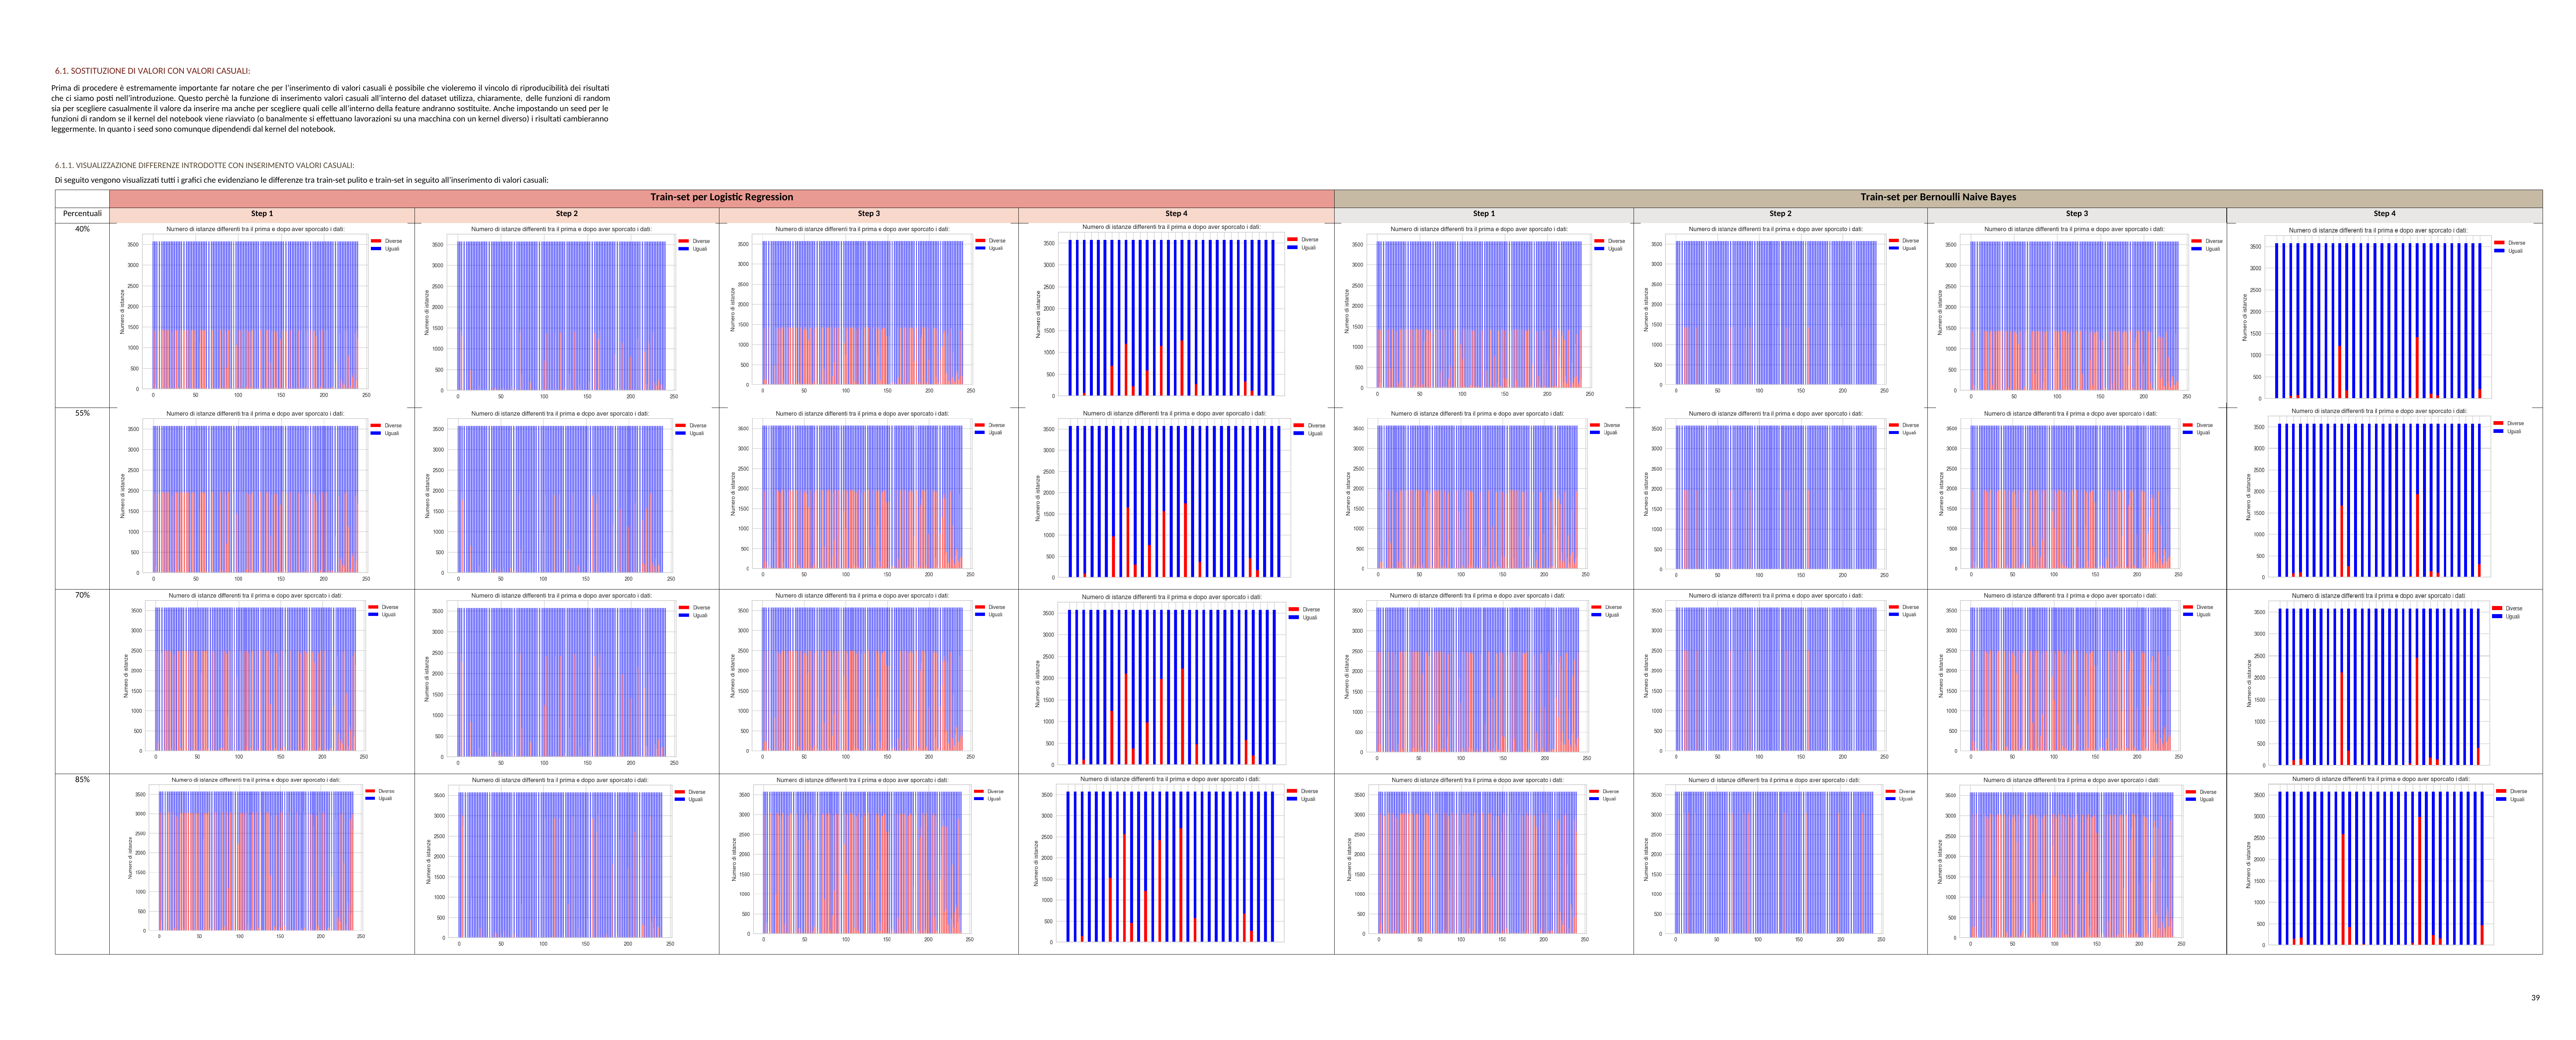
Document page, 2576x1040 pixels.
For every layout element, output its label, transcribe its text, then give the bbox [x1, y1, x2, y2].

picture [727, 408, 1010, 580]
table_cell Step 1 [1335, 208, 1634, 223]
picture [1936, 408, 2218, 580]
table_cell [2227, 590, 2543, 774]
table_cell Step 3 [1928, 208, 2226, 223]
picture [1027, 774, 1326, 945]
table_cell [1019, 408, 1334, 589]
table_cell [1019, 774, 1334, 954]
table_cell [2227, 408, 2543, 589]
table_cell Step 2 [1634, 208, 1927, 223]
table_cell [110, 774, 415, 954]
picture [1028, 223, 1325, 400]
table_cell Step 4 [1019, 208, 1334, 223]
picture [117, 223, 408, 401]
table_cell [1928, 774, 2226, 954]
table_cell [1335, 408, 1634, 589]
table_cell [1928, 408, 2226, 589]
picture [1641, 223, 1924, 397]
picture [422, 408, 712, 585]
table_cell [719, 774, 1018, 954]
table_header Train-set per Logistic Regression [110, 190, 1334, 208]
picture [421, 223, 716, 403]
table_cell Step 2 [415, 208, 719, 223]
table_cell [415, 408, 719, 589]
table_cell [415, 774, 719, 954]
table_cell Step 4 [2227, 208, 2543, 223]
table_header [55, 190, 109, 208]
picture [1641, 408, 1924, 581]
table_cell [719, 590, 1018, 774]
picture [1343, 408, 1625, 580]
table_cell [1928, 590, 2226, 774]
picture [2237, 408, 2532, 581]
picture [1641, 774, 1921, 945]
table_cell 70% [55, 590, 109, 774]
picture [2237, 774, 2532, 950]
table_cell Step 3 [719, 208, 1018, 223]
table_cell [1634, 408, 1927, 589]
table_cell [719, 408, 1018, 589]
picture [1935, 590, 2219, 763]
table_cell [110, 590, 415, 774]
table_cell [2227, 223, 2543, 408]
table_cell [1019, 590, 1334, 774]
table_cell [719, 223, 1018, 408]
table_cell [1928, 223, 2226, 408]
table_cell 85% [55, 774, 109, 954]
table_cell [110, 223, 415, 408]
table_cell 55% [55, 408, 109, 589]
table_header Train-set per Bernoulli Naive Bayes [1335, 190, 2543, 208]
picture [729, 774, 1009, 945]
table_cell [110, 408, 415, 589]
table_cell [1019, 223, 1334, 408]
table_cell [1335, 590, 1634, 774]
table_cell Percentuali [55, 208, 109, 223]
table_cell [1634, 774, 1927, 954]
picture [423, 774, 711, 950]
table_cell Step 1 [110, 208, 415, 223]
picture [2241, 590, 2528, 769]
picture [125, 774, 400, 942]
picture [1341, 590, 1627, 764]
picture [1341, 223, 1631, 400]
table_cell [1634, 223, 1927, 408]
picture [1934, 223, 2227, 403]
picture [1025, 408, 1328, 581]
picture [1641, 590, 1924, 763]
table_cell [1634, 590, 1927, 774]
picture [727, 590, 1011, 763]
table_cell 40% [55, 223, 109, 408]
table_cell [2227, 774, 2543, 954]
picture [1934, 774, 2222, 950]
picture [120, 590, 404, 763]
table_cell [1335, 223, 1634, 408]
picture [1344, 774, 1624, 945]
picture [421, 590, 716, 769]
picture [117, 408, 407, 585]
table_cell [415, 223, 719, 408]
picture [2236, 223, 2534, 403]
picture [727, 223, 1011, 397]
table_cell [1335, 774, 1634, 954]
picture [1029, 590, 1324, 769]
table_cell [415, 590, 719, 774]
